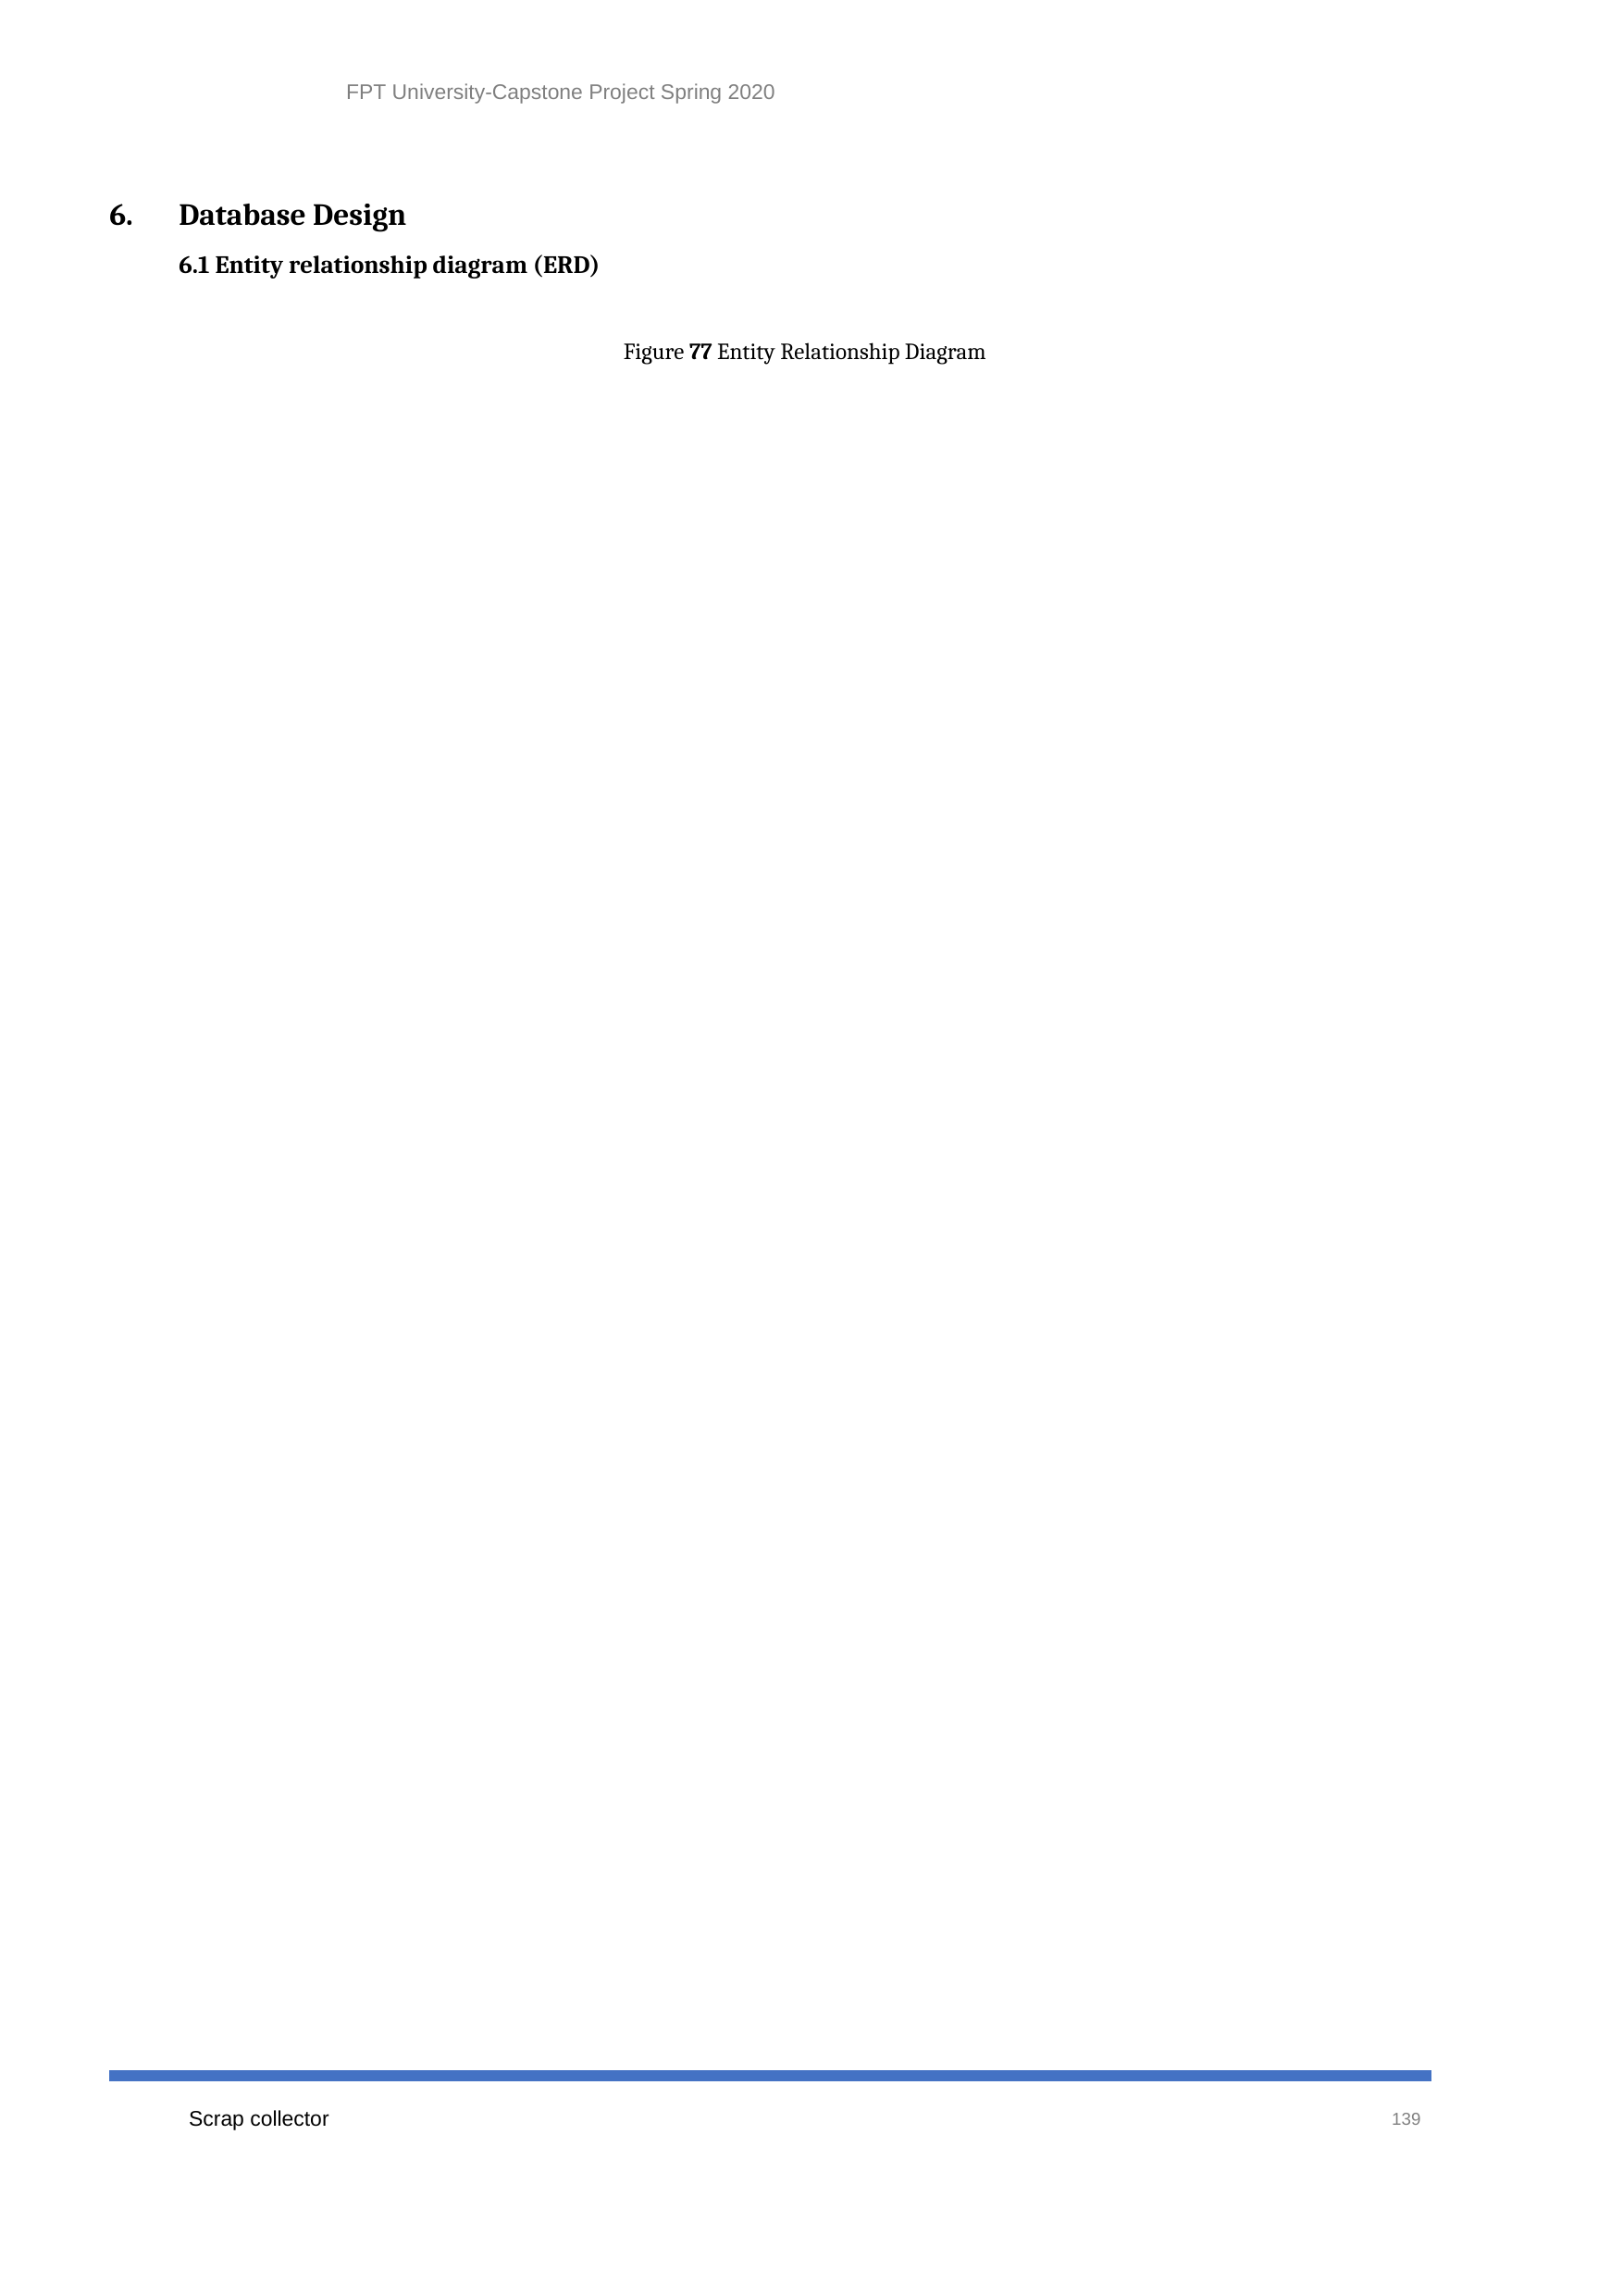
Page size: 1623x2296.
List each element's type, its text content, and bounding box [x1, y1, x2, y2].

subtitle Database Design [109, 197, 1431, 232]
subtitle 6.1 Entity relationship diagram (ERD) [179, 251, 1431, 279]
